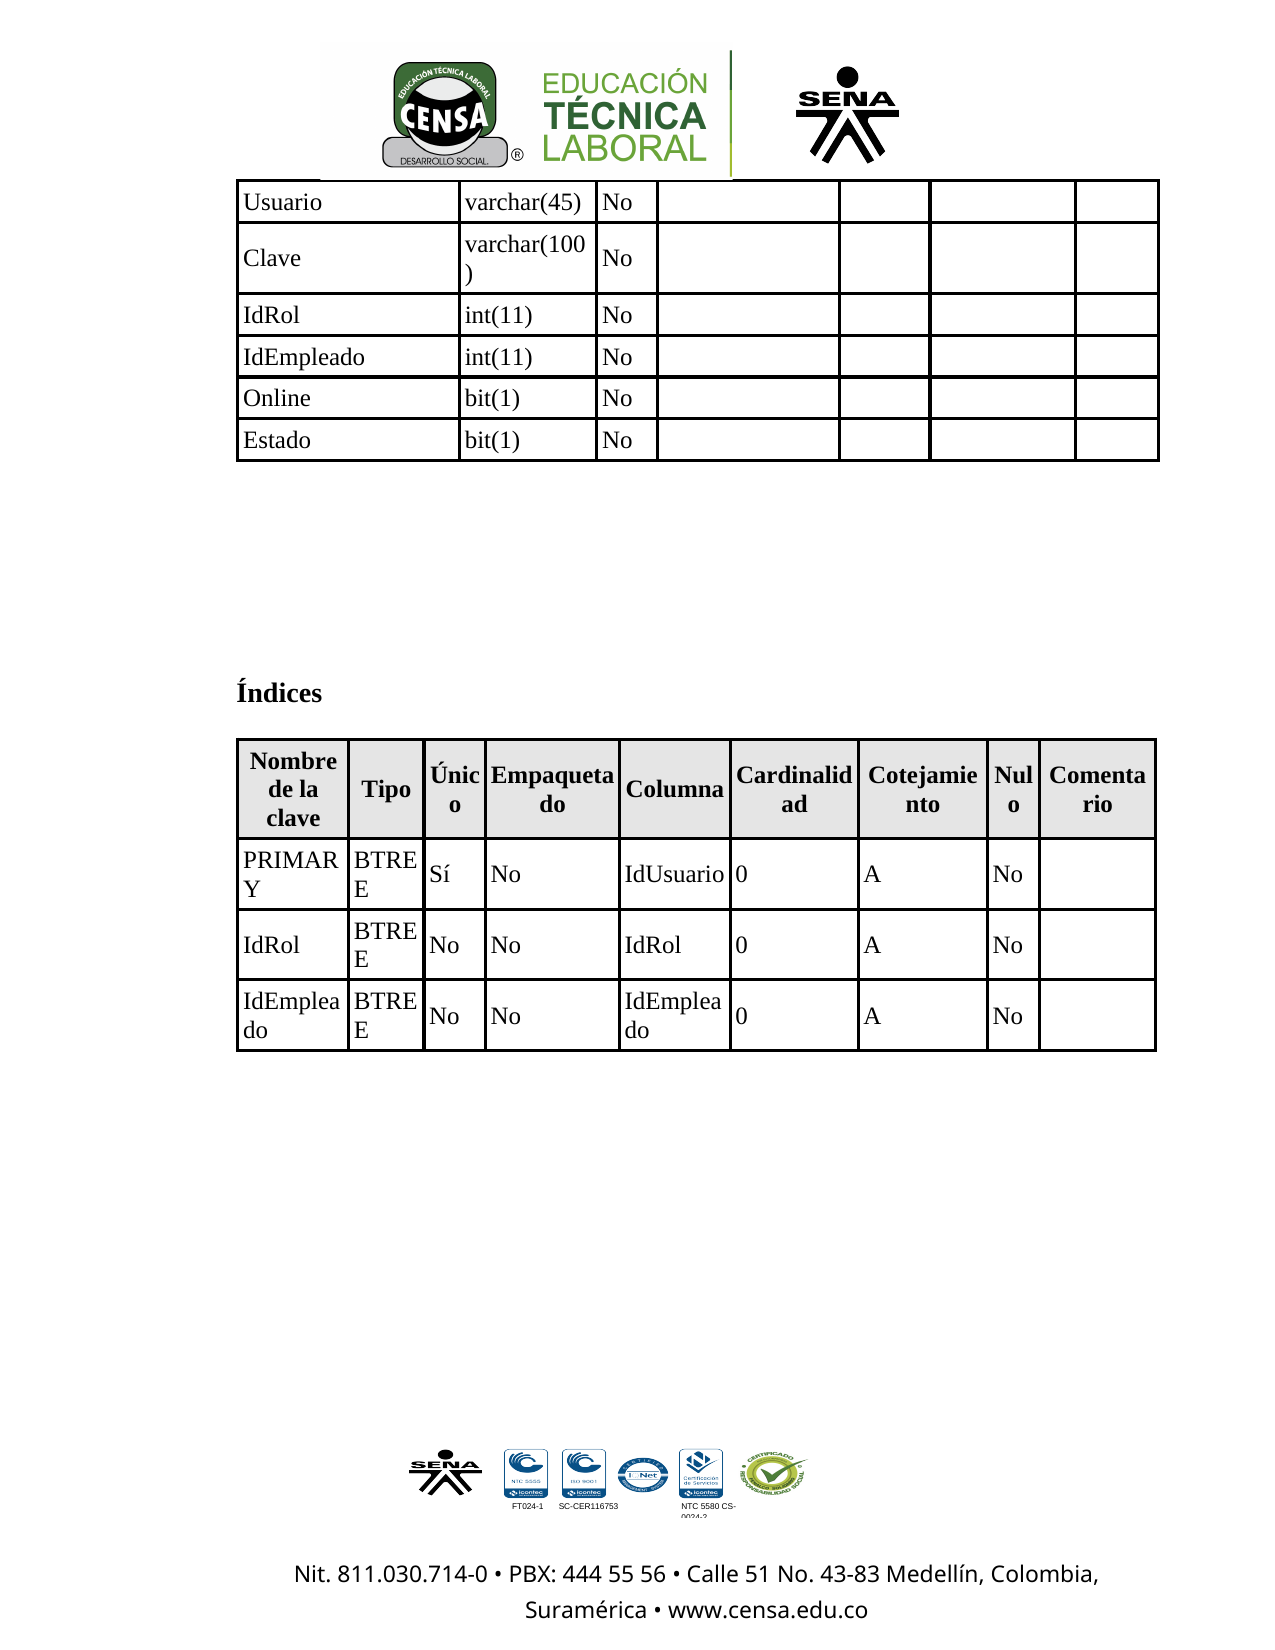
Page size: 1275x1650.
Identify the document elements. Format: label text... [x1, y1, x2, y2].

table_cell A [860, 981, 986, 1049]
table_cell IdRol [239, 295, 458, 333]
table_cell [841, 224, 928, 292]
table_cell IdUsuario [621, 840, 729, 908]
table_cell No [487, 911, 618, 978]
table_cell A [860, 911, 986, 978]
table_cell Clave [239, 224, 458, 292]
table_cell Online [239, 379, 458, 417]
table_cell No [426, 911, 484, 978]
picture [615, 1454, 671, 1494]
table_cell No [487, 981, 618, 1049]
table_cell [659, 420, 838, 459]
table_cell [932, 379, 1074, 417]
table_header Empaquetado [487, 741, 618, 837]
picture [673, 1446, 729, 1501]
table_cell No [598, 379, 656, 417]
table_cell [841, 182, 928, 221]
table_cell Usuario [239, 182, 458, 221]
table_cell [659, 337, 838, 375]
table_cell varchar(45) [461, 182, 595, 221]
table_cell No [598, 420, 656, 459]
table_cell Sí [426, 840, 484, 908]
table_cell A [860, 840, 986, 908]
table_cell [1041, 840, 1154, 908]
table_cell BTREE [350, 911, 422, 978]
table_cell No [598, 224, 656, 292]
table_cell int(11) [461, 337, 595, 375]
table_cell [659, 295, 838, 333]
table_cell No [487, 840, 618, 908]
table_cell [1077, 337, 1157, 375]
table_cell 0 [732, 840, 857, 908]
table_cell 0 [732, 911, 857, 978]
table_header Columna [621, 741, 729, 837]
picture [498, 1446, 554, 1501]
picture [404, 1446, 487, 1499]
table_cell [1077, 182, 1157, 221]
table_cell Estado [239, 420, 458, 459]
table_cell IdEmpleado [621, 981, 729, 1049]
picture [320, 42, 733, 180]
table_cell [659, 379, 838, 417]
table_cell No [989, 840, 1038, 908]
table_header Cardinalidad [732, 741, 857, 837]
table_cell varchar(100) [461, 224, 595, 292]
table_cell IdEmpleado [239, 981, 347, 1049]
table_cell bit(1) [461, 379, 595, 417]
table_header Nombre de la clave [239, 741, 347, 837]
table_cell No [426, 981, 484, 1049]
table_header Tipo [350, 741, 422, 837]
table_cell int(11) [461, 295, 595, 333]
table_cell [932, 224, 1074, 292]
table_cell 0 [732, 981, 857, 1049]
table_cell [932, 182, 1074, 221]
table_cell No [989, 911, 1038, 978]
table_cell [932, 295, 1074, 333]
table_cell [1041, 911, 1154, 978]
picture [789, 59, 906, 171]
table_cell [841, 337, 928, 375]
table_cell [659, 224, 838, 292]
table_cell IdRol [239, 911, 347, 978]
table_header Único [426, 741, 484, 837]
picture [732, 1446, 815, 1501]
table_header Nulo [989, 741, 1038, 837]
table_cell [841, 420, 928, 459]
table_cell [841, 379, 928, 417]
table_cell [932, 420, 1074, 459]
table_cell [1041, 981, 1154, 1049]
table_cell bit(1) [461, 420, 595, 459]
table_cell No [598, 182, 656, 221]
table_cell IdEmpleado [239, 337, 458, 375]
table_cell No [598, 337, 656, 375]
table_cell [1077, 379, 1157, 417]
table_cell [1077, 420, 1157, 459]
table_cell PRIMARY [239, 840, 347, 908]
table_header Comentario [1041, 741, 1154, 837]
table_cell [659, 182, 838, 221]
table_cell IdRol [621, 911, 729, 978]
table_cell [932, 337, 1074, 375]
table_cell [1077, 295, 1157, 333]
table_cell [841, 295, 928, 333]
table_cell BTREE [350, 840, 422, 908]
text Índices [236, 676, 1157, 708]
table_cell BTREE [350, 981, 422, 1049]
table_cell No [598, 295, 656, 333]
table_cell [1077, 224, 1157, 292]
table_header Cotejamiento [860, 741, 986, 837]
table_cell No [989, 981, 1038, 1049]
picture [556, 1446, 612, 1501]
